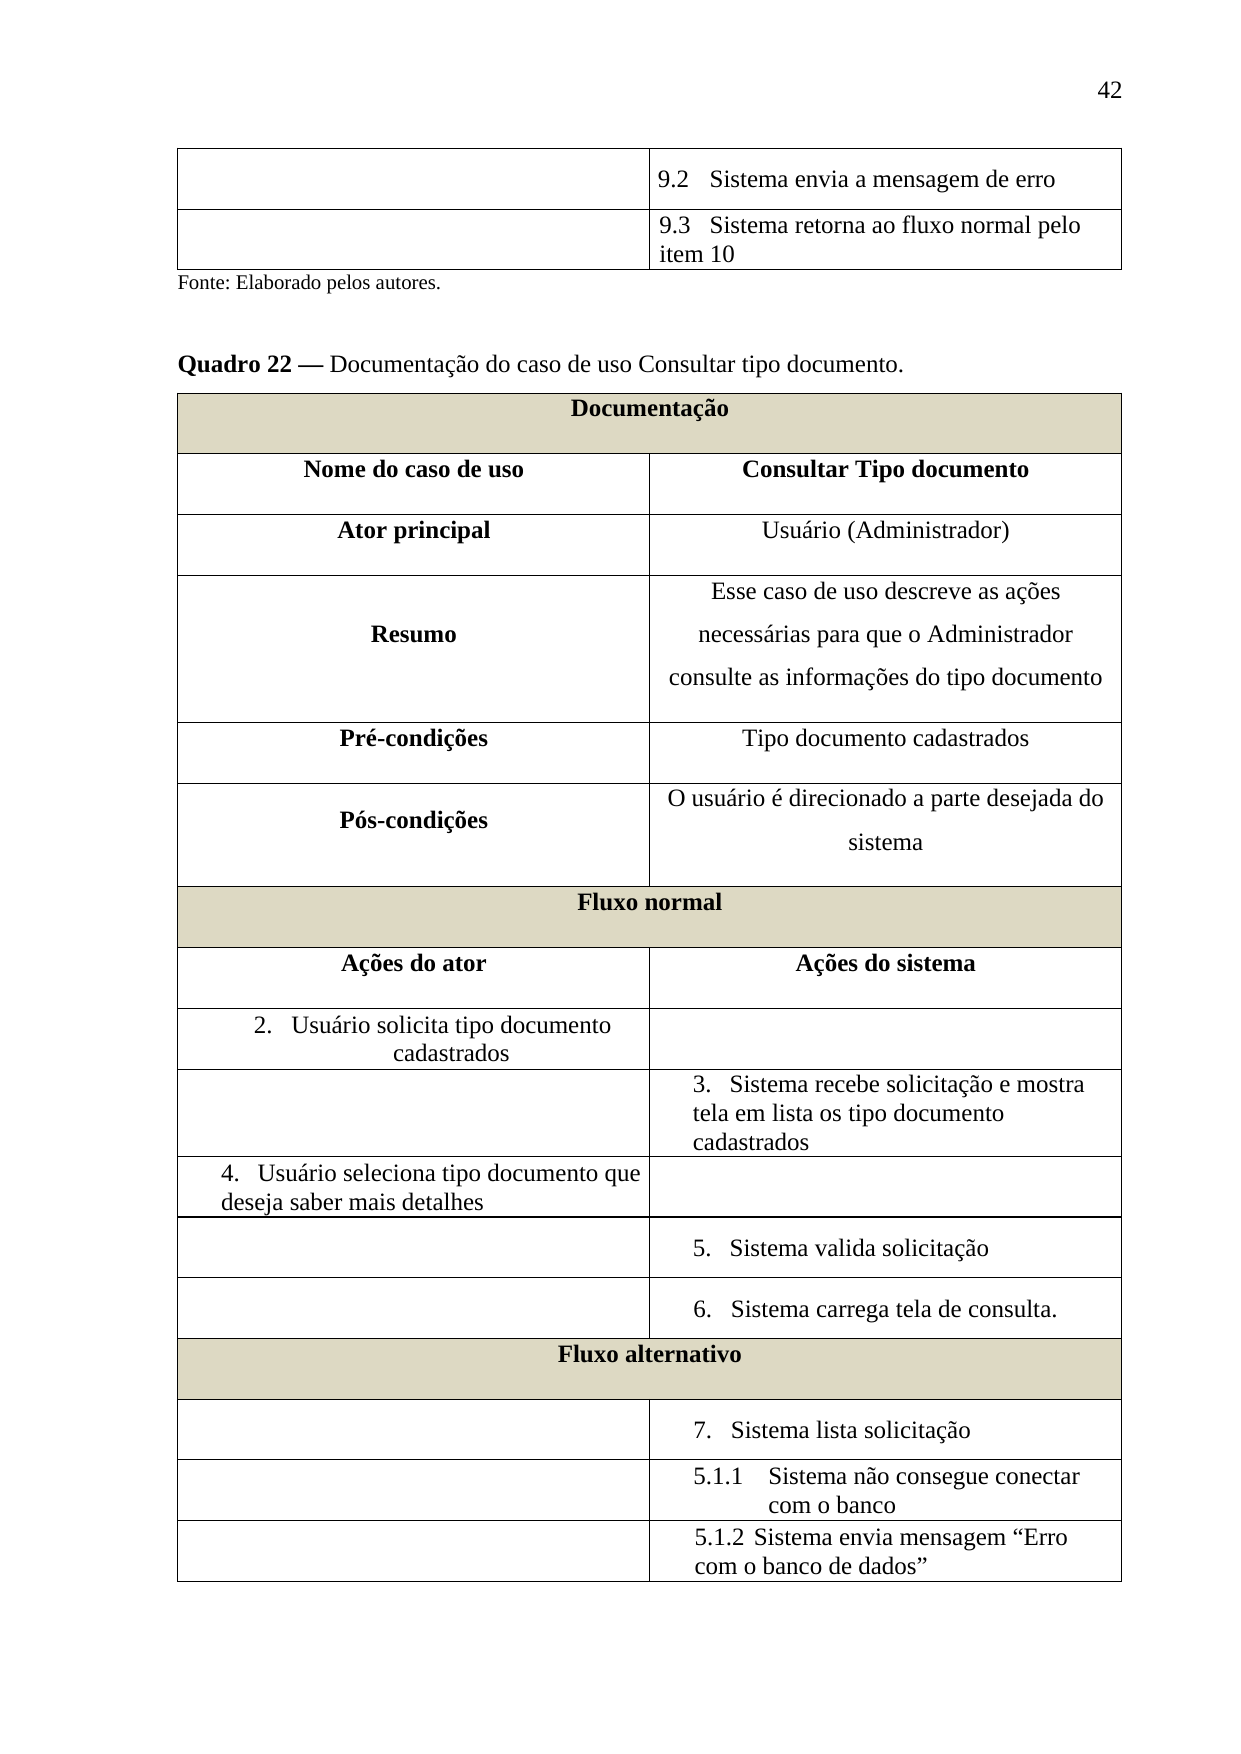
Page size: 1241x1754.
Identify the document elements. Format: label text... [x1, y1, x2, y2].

table_cell Sistema não consegue conectar com o banco [650, 1460, 1121, 1520]
table_cell [178, 1278, 649, 1338]
table_cell [178, 1460, 649, 1520]
table_cell Sistema valida solicitação [650, 1218, 1121, 1277]
table_cell [650, 1157, 1121, 1216]
table_cell Pós-condições [178, 784, 649, 886]
table_cell Sistema envia mensagem “Erro com o banco de dados” [650, 1521, 1121, 1581]
table_cell Pré-condições [178, 723, 649, 782]
table_cell Ações do ator [178, 948, 649, 1008]
table_cell [178, 149, 649, 208]
table_cell Sistema lista solicitação [650, 1400, 1121, 1459]
table_cell [178, 1218, 649, 1277]
table_cell Nome do caso de uso [178, 454, 649, 514]
table_cell O usuário é direcionado a parte desejada do sistema [650, 784, 1121, 886]
table_cell Sistema recebe solicitação e mostra tela em lista os tipo documento cadastrados [650, 1070, 1121, 1156]
table_header Documentação [178, 394, 1121, 453]
table_cell Ações do sistema [650, 948, 1121, 1008]
table_cell Sistema envia a mensagem de erro [650, 149, 1121, 208]
table_cell [178, 210, 649, 269]
table_cell Ator principal [178, 515, 649, 575]
table_cell Sistema carrega tela de consulta. [650, 1278, 1121, 1338]
table_cell Fluxo normal [178, 887, 1121, 947]
table_cell Consultar Tipo documento [650, 454, 1121, 514]
text Quadro 22 — Documentação do caso de uso Consultar tipo documento. [177, 349, 1122, 378]
table_cell [650, 1009, 1121, 1068]
table_cell Usuário solicita tipo documento cadastrados [178, 1009, 649, 1068]
table_cell Usuário seleciona tipo documento que deseja saber mais detalhes [178, 1157, 649, 1216]
table_cell Fluxo alternativo [178, 1339, 1121, 1399]
table_cell [178, 1400, 649, 1459]
table_cell [178, 1521, 649, 1581]
table_cell Esse caso de uso descreve as ações necessárias para que o Administrador consulte as informações do tipo documento [650, 576, 1121, 722]
text Fonte: Elaborado pelos autores. [177, 270, 1122, 294]
table_cell Sistema retorna ao fluxo normal pelo item 10 [650, 210, 1121, 269]
table_cell Resumo [178, 576, 649, 722]
table_cell Usuário (Administrador) [650, 515, 1121, 575]
table_cell [178, 1070, 649, 1156]
table_cell Tipo documento cadastrados [650, 723, 1121, 782]
